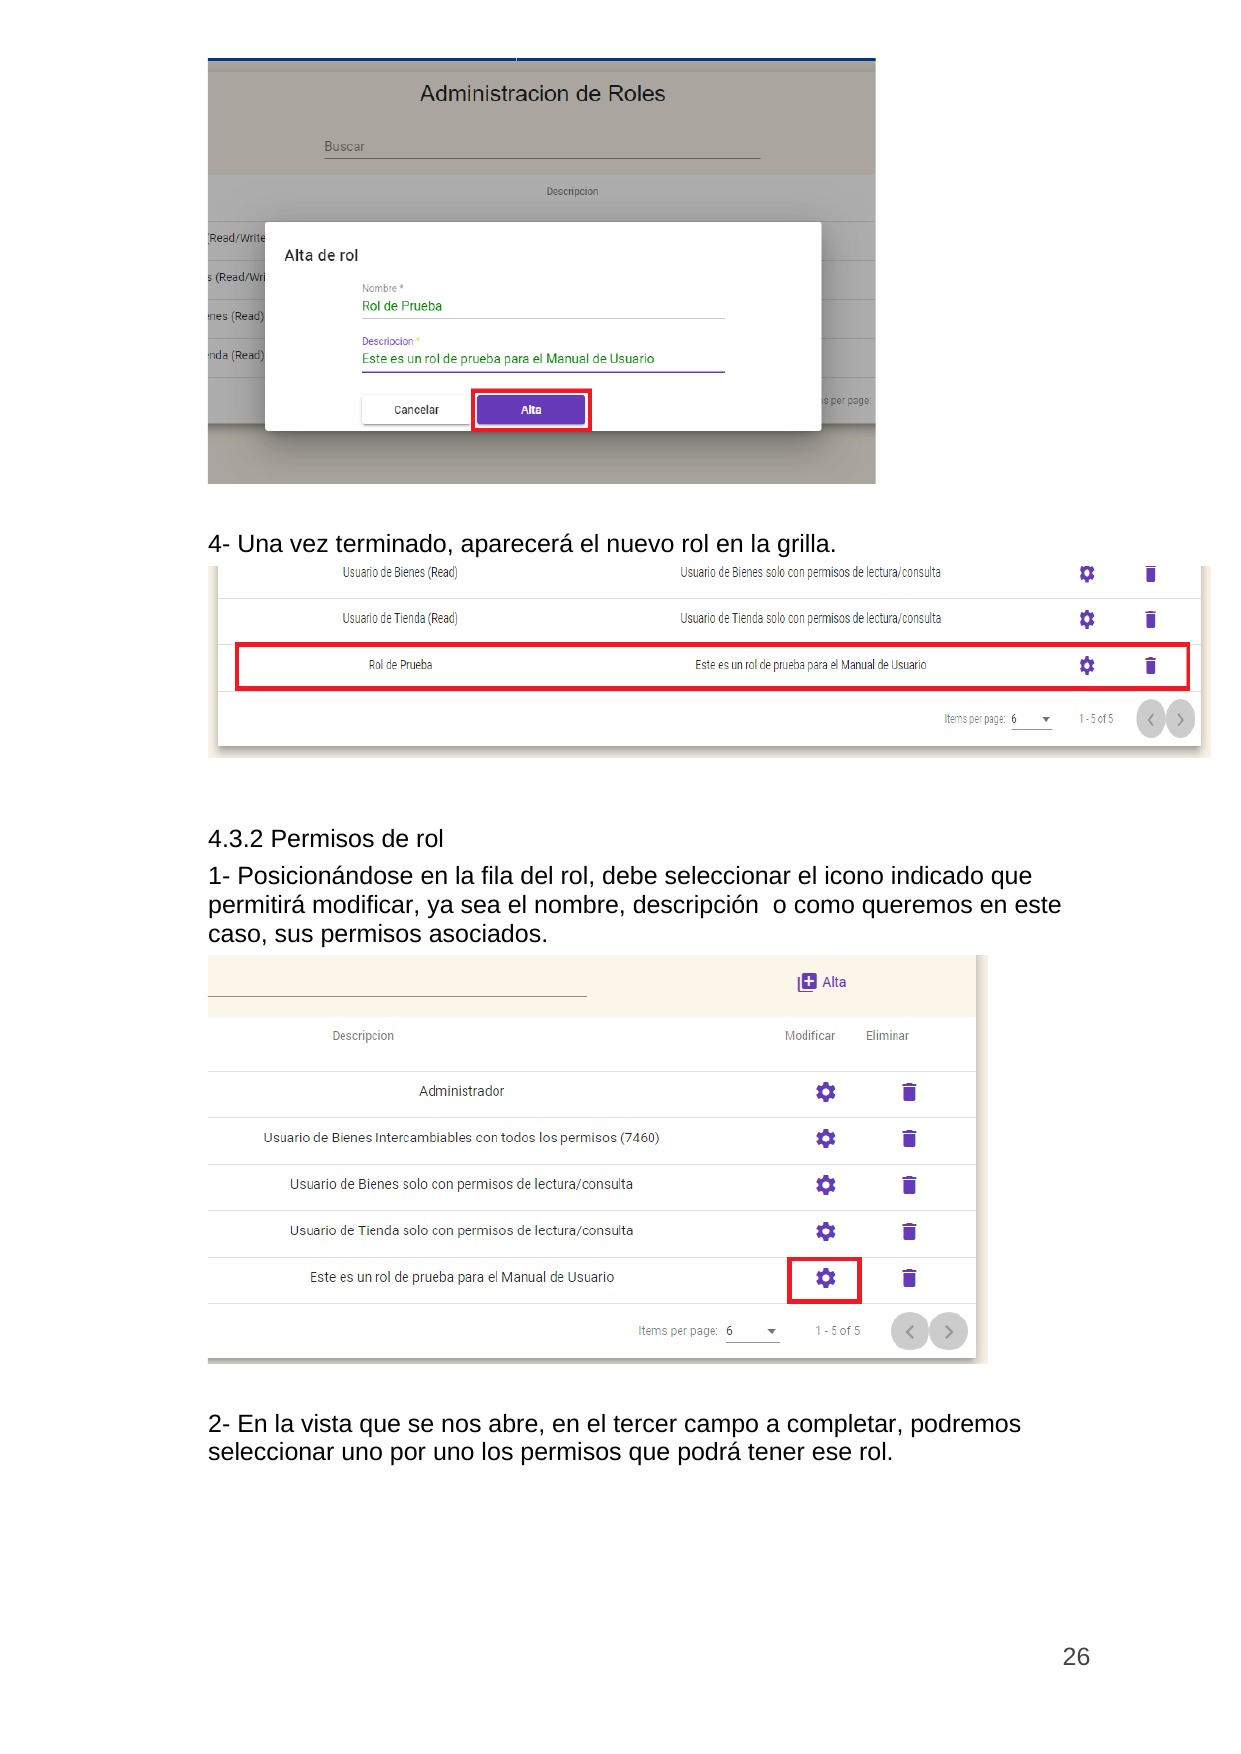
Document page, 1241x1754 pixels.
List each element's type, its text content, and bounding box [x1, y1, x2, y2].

text 2- En la vista que se nos abre, en el tercer campo a completar, podremos seleccionar uno por uno los permisos que podrá tener ese rol. [208, 1409, 1090, 1466]
picture [207, 566, 1211, 758]
picture [207, 955, 989, 1364]
text 1- Posicionándose en la fila del rol, debe seleccionar el icono indicado que permitirá modificar, ya sea el nombre, descripción o como queremos en este caso, sus permisos asociados. [208, 861, 1090, 947]
picture [207, 58, 876, 484]
text 4- Una vez terminado, aparecerá el nuevo rol en la grilla. [208, 529, 1090, 558]
subtitle 4.3.2 Permisos de rol [208, 824, 1090, 853]
